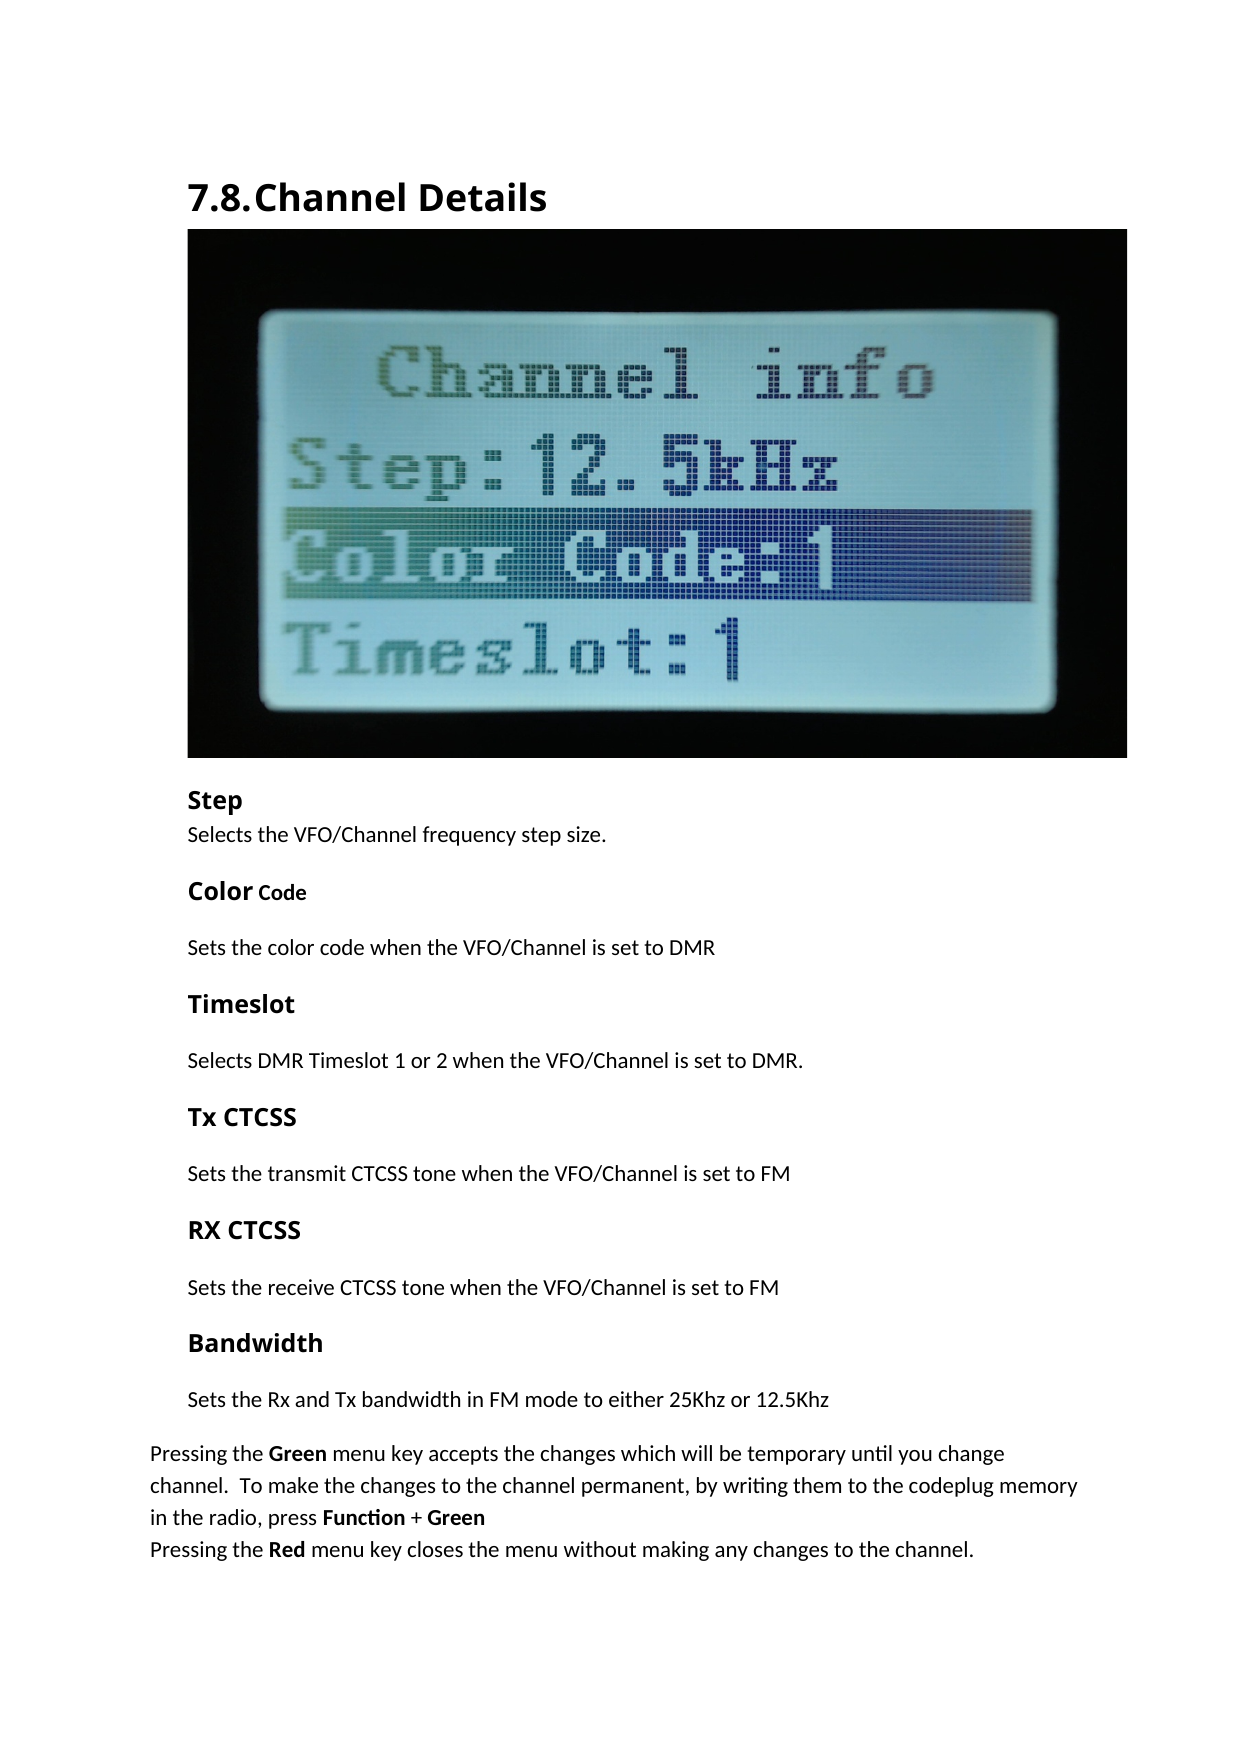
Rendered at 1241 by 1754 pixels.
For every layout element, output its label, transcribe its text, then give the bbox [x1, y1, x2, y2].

text RX CTCSS [187, 1213, 1090, 1247]
text Bandwidth [187, 1326, 1090, 1360]
text Sets the color code when the VFO/Channel is set to DMR [187, 933, 1090, 962]
text Tx CTCSS [187, 1099, 1090, 1134]
text Pressing the Green menu key accepts the changes which will be temporary until you change channel. To make the changes to the channel permanent, by writing them to the codeplug memory in the radio, press Function + Green Pressing the Red menu key closes the menu without making any changes to the channel. [150, 1439, 1090, 1563]
text Step Selects the VFO/Channel frequency step size. [187, 782, 1090, 848]
text Sets the receive CTCSS tone when the VFO/Channel is set to FM [187, 1273, 1090, 1301]
text Timeslot [187, 987, 1090, 1021]
subtitle Channel Details [187, 171, 1090, 222]
text Sets the transmit CTCSS tone when the VFO/Channel is set to FM [187, 1159, 1090, 1188]
picture [187, 229, 1128, 758]
text Selects DMR Timeslot 1 or 2 when the VFO/Channel is set to DMR. [187, 1047, 1090, 1074]
text Sets the Rx and Tx bandwidth in FM mode to either 25Khz or 12.5Khz [187, 1386, 1090, 1414]
text Color Code [187, 873, 1090, 908]
